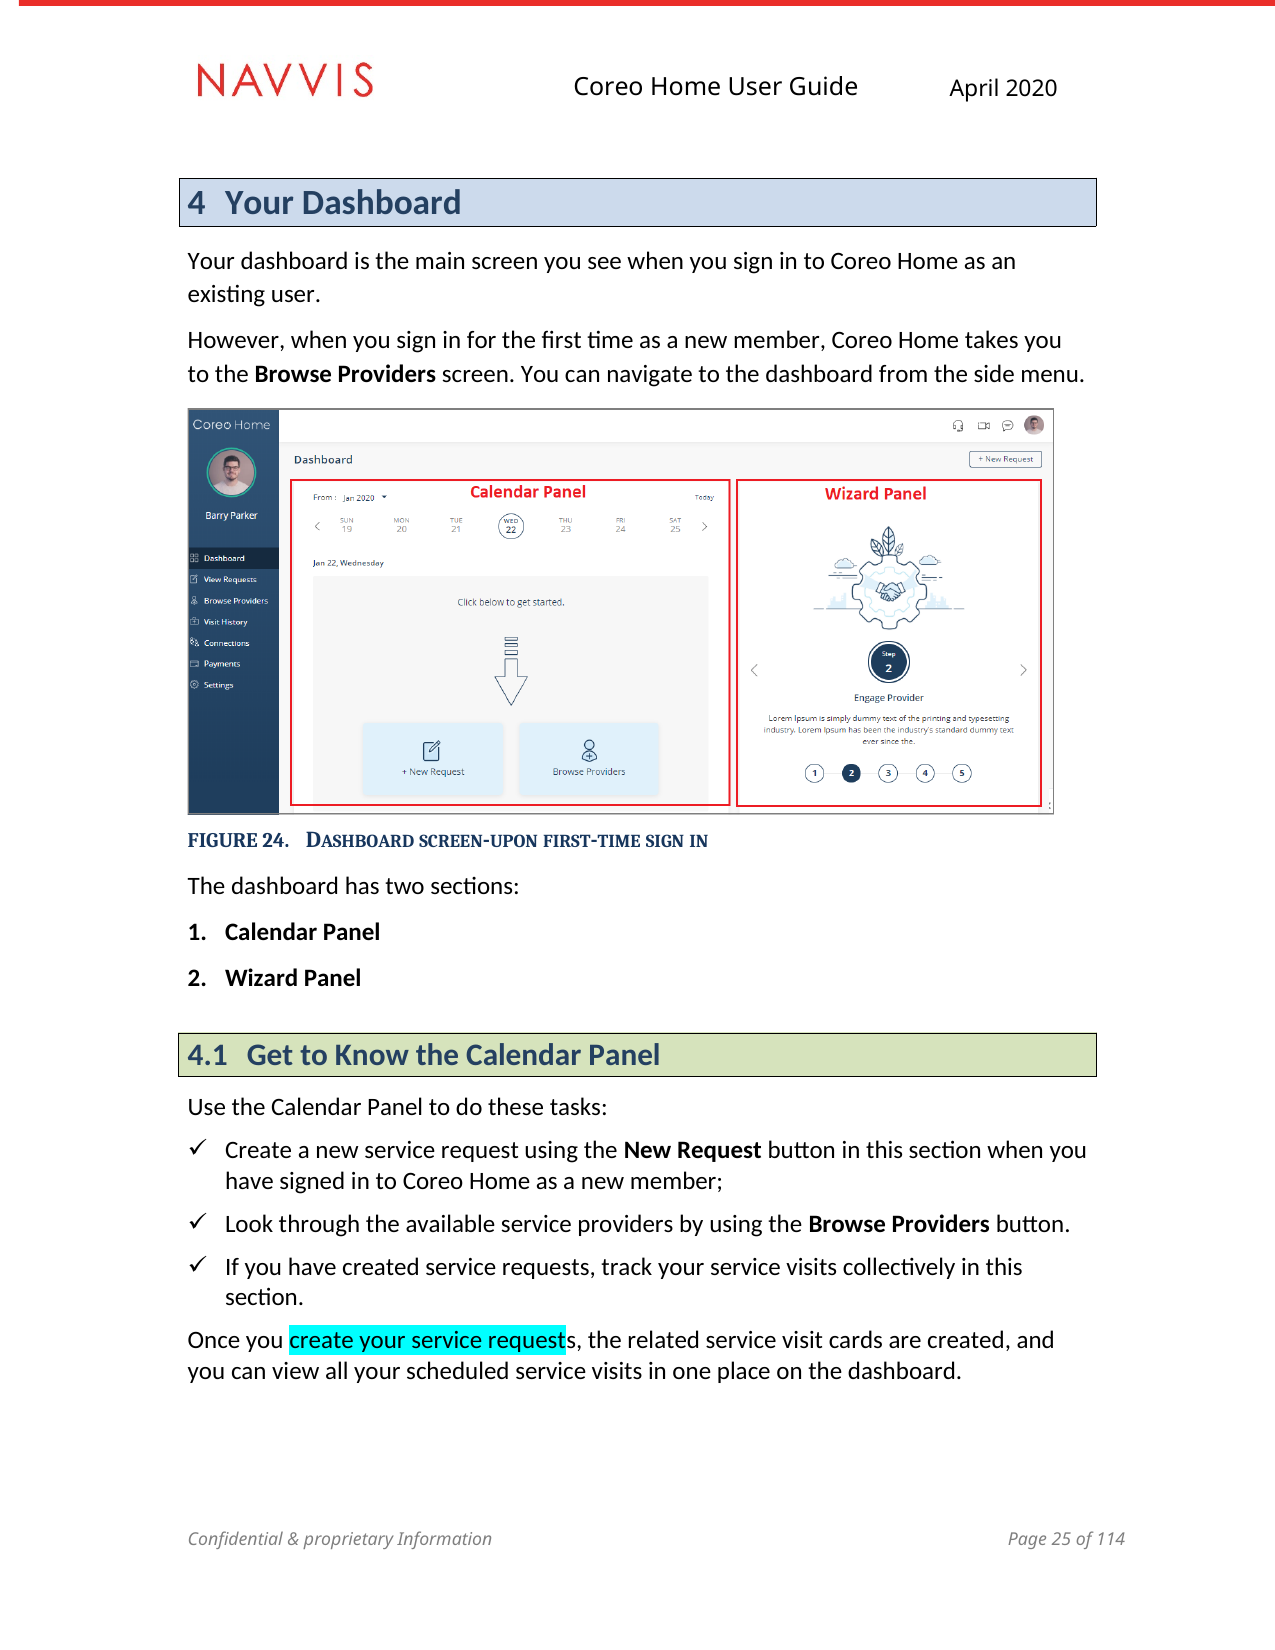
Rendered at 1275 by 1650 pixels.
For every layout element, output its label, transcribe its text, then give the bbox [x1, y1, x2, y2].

text Calendar Panel [187, 916, 1087, 946]
text Dashboard screen-upon first-time sign in [187, 827, 1087, 853]
text Your dashboard is the main screen you see when you sign in to Coreo Home as an existing user. [187, 245, 1087, 309]
list If you have created service requests, track your service visits collectively in this section. [187, 1251, 1087, 1312]
subtitle Get to Know the Calendar Panel [179, 1034, 1096, 1076]
text The dashboard has two sections: [187, 870, 1087, 900]
text Wizard Panel [187, 962, 1087, 992]
list Create a new service request using the New Request button in this section when you have signed in to Coreo Home as a new member; [187, 1134, 1087, 1195]
text Once you create your service requests, the related service visit cards are created, and you can view all your scheduled service visits in one place on the dashboard. [187, 1324, 1087, 1386]
text However, when you sign in for the first time as a new member, Coreo Home takes you to the Browse Providers screen. You can navigate to the dashboard from the side menu. [187, 325, 1087, 389]
text Use the Calendar Panel to do these tasks: [187, 1091, 1087, 1122]
list Look through the available service providers by using the Browse Providers button. [187, 1208, 1087, 1238]
picture [187, 55, 383, 104]
picture [187, 408, 1054, 815]
subtitle Your Dashboard [180, 179, 1096, 226]
